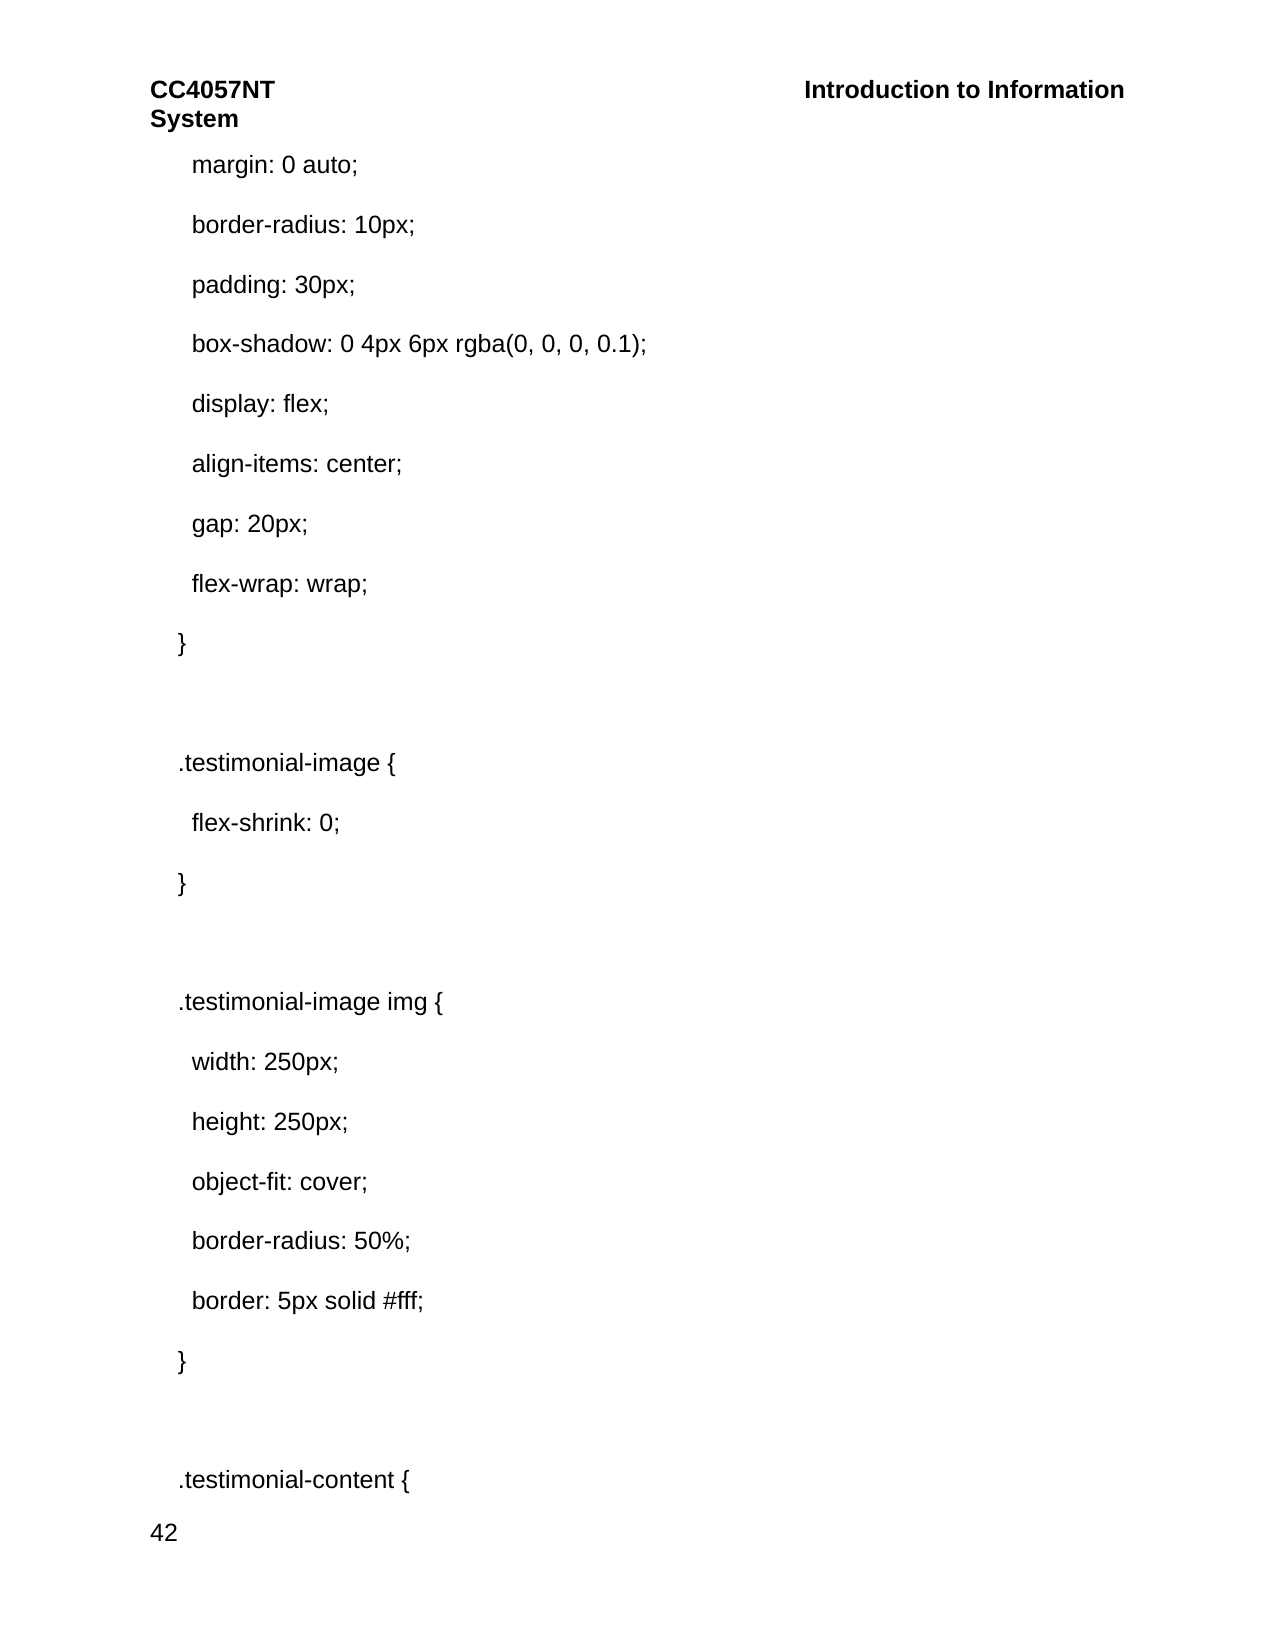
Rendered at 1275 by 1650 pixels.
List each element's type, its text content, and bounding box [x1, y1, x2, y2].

text border-radius: 10px; [150, 210, 1125, 238]
text flex-shrink: 0; [150, 808, 1125, 836]
text margin: 0 auto; [150, 150, 1125, 179]
text box-shadow: 0 4px 6px rgba(0, 0, 0, 0.1); [150, 329, 1125, 358]
text .testimonial-image img { [150, 987, 1125, 1016]
text border: 5px solid #fff; [150, 1286, 1125, 1315]
text height: 250px; [150, 1107, 1125, 1135]
text } [150, 628, 1125, 657]
text width: 250px; [150, 1047, 1125, 1076]
text border-radius: 50%; [150, 1226, 1125, 1255]
text display: flex; [150, 389, 1125, 418]
text .testimonial-image { [150, 748, 1125, 777]
text .testimonial-content { [150, 1465, 1125, 1494]
text flex-wrap: wrap; [150, 568, 1125, 597]
text padding: 30px; [150, 269, 1125, 298]
text object-fit: cover; [150, 1166, 1125, 1195]
text align-items: center; [150, 449, 1125, 478]
text gap: 20px; [150, 509, 1125, 537]
text } [150, 1346, 1125, 1374]
text } [150, 867, 1125, 896]
